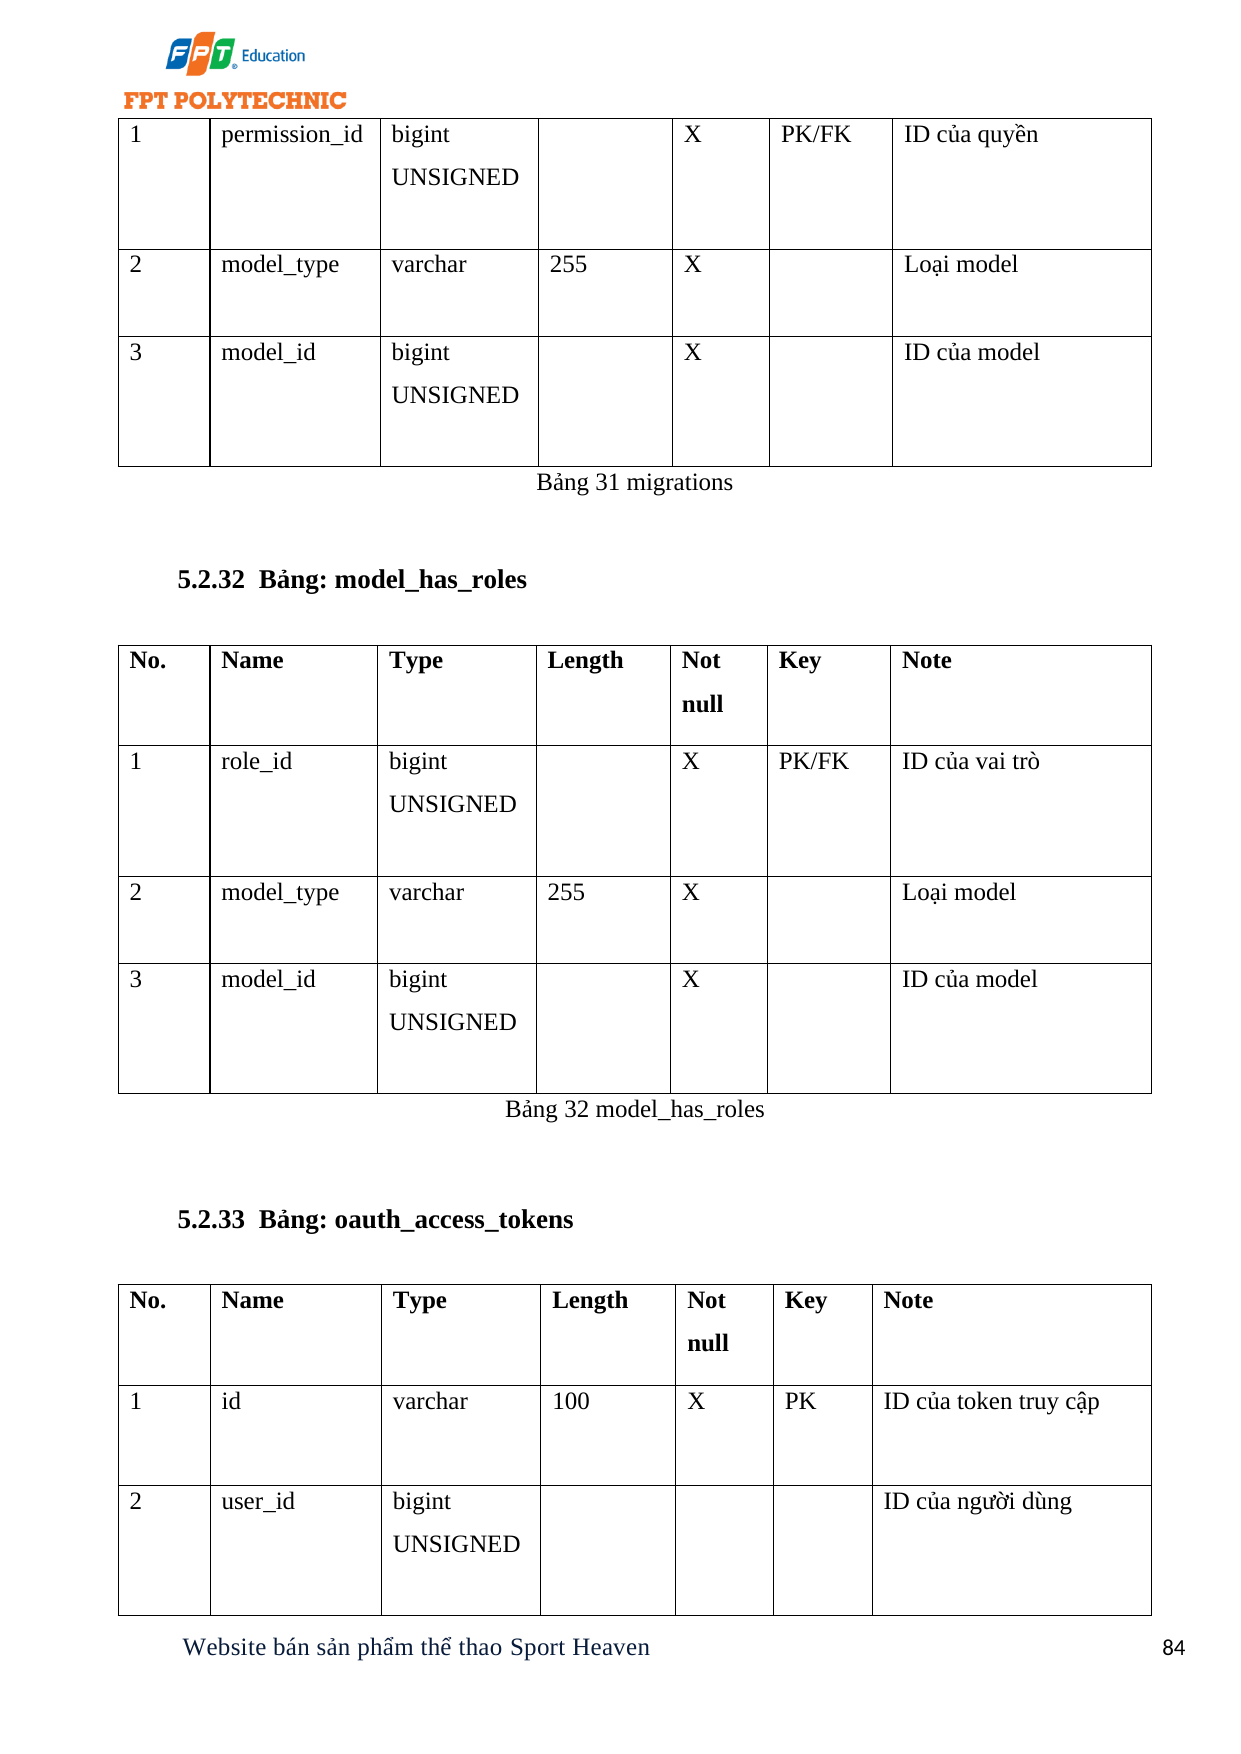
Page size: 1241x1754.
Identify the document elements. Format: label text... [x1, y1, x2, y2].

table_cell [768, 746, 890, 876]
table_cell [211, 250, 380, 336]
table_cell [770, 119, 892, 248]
picture [116, 24, 354, 116]
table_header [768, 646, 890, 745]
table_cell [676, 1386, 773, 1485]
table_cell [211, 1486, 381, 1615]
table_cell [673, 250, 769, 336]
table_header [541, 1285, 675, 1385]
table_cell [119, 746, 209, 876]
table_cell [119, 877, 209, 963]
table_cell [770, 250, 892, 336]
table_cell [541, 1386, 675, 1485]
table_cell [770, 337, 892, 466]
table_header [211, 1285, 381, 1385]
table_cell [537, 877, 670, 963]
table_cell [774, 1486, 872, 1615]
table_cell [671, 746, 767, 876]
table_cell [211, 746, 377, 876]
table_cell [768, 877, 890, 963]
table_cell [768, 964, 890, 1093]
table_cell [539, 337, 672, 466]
subtitle Bảng: model_has_roles [177, 563, 1092, 594]
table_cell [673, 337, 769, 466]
subtitle Bảng: oauth_access_tokens [177, 1203, 1092, 1234]
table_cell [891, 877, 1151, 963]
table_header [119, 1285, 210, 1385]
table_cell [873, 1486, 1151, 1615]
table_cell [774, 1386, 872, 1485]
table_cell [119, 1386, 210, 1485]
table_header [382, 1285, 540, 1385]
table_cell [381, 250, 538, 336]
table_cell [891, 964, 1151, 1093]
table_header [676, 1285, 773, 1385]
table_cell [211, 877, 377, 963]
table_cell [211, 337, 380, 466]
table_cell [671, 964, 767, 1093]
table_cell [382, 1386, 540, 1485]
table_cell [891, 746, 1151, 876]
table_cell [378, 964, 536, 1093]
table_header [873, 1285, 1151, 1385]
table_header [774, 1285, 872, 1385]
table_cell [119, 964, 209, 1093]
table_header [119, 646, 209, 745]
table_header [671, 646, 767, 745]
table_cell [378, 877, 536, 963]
text Bảng 32 model_has_roles [177, 1094, 1092, 1123]
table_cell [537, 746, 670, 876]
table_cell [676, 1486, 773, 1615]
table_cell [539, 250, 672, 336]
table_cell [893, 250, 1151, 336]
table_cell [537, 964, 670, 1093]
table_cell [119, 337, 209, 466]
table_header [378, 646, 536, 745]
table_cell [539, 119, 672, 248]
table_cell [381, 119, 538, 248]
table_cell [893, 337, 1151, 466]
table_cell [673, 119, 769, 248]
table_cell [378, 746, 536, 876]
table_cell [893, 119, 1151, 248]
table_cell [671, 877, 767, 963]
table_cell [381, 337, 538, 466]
text Bảng 31 migrations [177, 467, 1092, 496]
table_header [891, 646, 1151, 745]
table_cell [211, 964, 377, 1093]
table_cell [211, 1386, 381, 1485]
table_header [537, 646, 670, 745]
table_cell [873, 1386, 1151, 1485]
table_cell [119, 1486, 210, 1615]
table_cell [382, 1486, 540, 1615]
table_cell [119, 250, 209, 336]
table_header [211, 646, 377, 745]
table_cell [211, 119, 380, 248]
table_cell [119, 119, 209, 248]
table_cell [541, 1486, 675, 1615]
